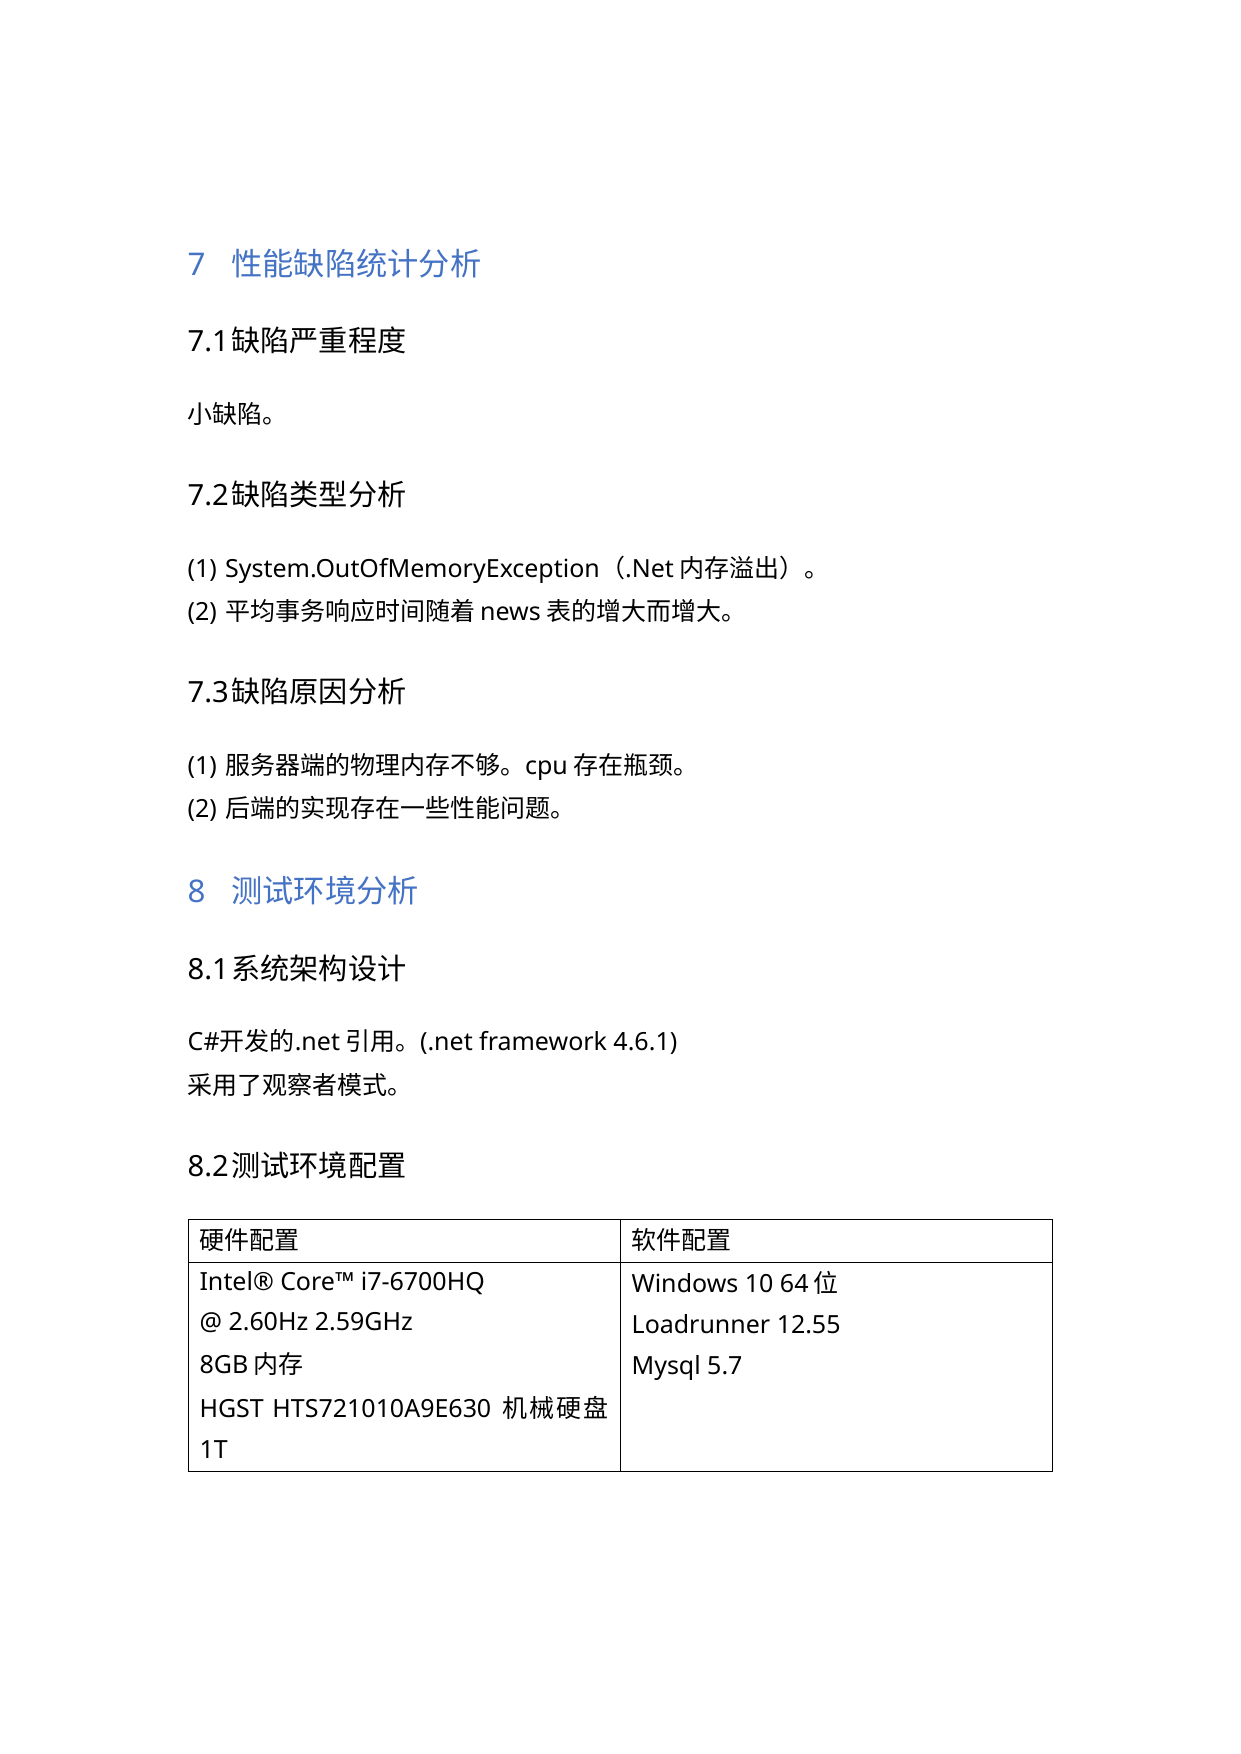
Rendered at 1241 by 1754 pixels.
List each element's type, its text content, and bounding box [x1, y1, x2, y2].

list 服务器端的物理内存不够。cpu存在瓶颈。 [187, 745, 1053, 782]
text C#开发的.net引用。(.net framework 4.6.1) [187, 1022, 1053, 1058]
subtitle 系统架构设计 [187, 946, 1053, 988]
subtitle 测试环境分析 [187, 866, 1053, 912]
table_header 软件配置 [621, 1220, 1052, 1262]
text 采用了观察者模式。 [187, 1065, 1053, 1102]
subtitle 缺陷类型分析 [187, 472, 1053, 514]
table_cell Windows 10 64位 Loadrunner 12.55 Mysql 5.7 [621, 1263, 1052, 1471]
list System.OutOfMemoryException（.Net内存溢出）。 [187, 548, 1053, 584]
text 小缺陷。 [187, 394, 1053, 431]
table_cell Intel® Core™ i7-6700HQ @ 2.60Hz 2.59GHz 8GB内存 HGST HTS721010A9E630 机械硬盘1T [189, 1263, 620, 1471]
subtitle 缺陷原因分析 [187, 669, 1053, 711]
list 后端的实现存在一些性能问题。 [187, 789, 1053, 825]
subtitle 缺陷严重程度 [187, 318, 1053, 360]
subtitle 性能缺陷统计分析 [187, 239, 1053, 284]
subtitle 测试环境配置 [187, 1143, 1053, 1185]
list 平均事务响应时间随着news表的增大而增大。 [187, 592, 1053, 628]
table_header 硬件配置 [189, 1220, 620, 1262]
